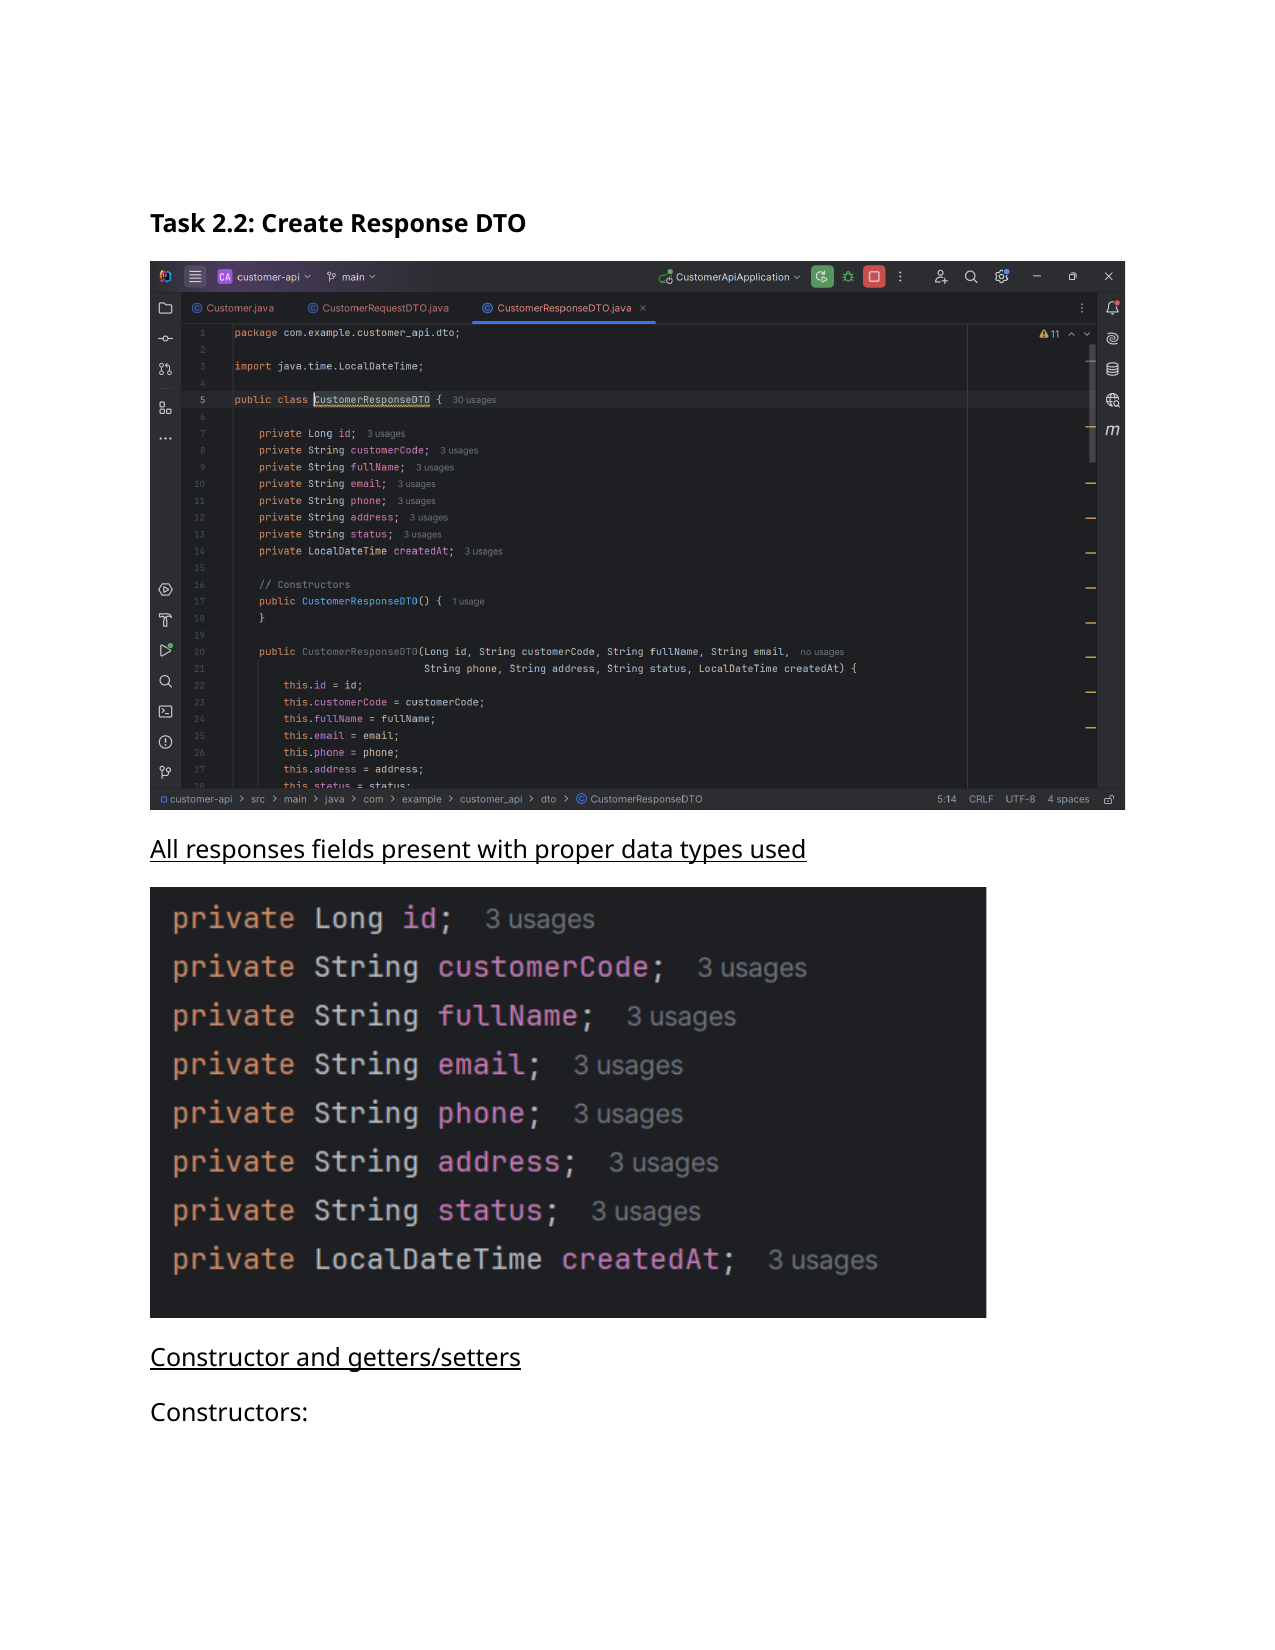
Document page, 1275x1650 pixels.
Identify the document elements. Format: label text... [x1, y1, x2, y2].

text Constructors: [150, 1395, 1125, 1429]
text Task 2.2: Create Response DTO [150, 206, 1125, 240]
picture [150, 887, 987, 1318]
text All responses fields present with proper data types used [150, 832, 1125, 866]
picture [150, 261, 1125, 810]
text Constructor and getters/setters [150, 1339, 1125, 1373]
